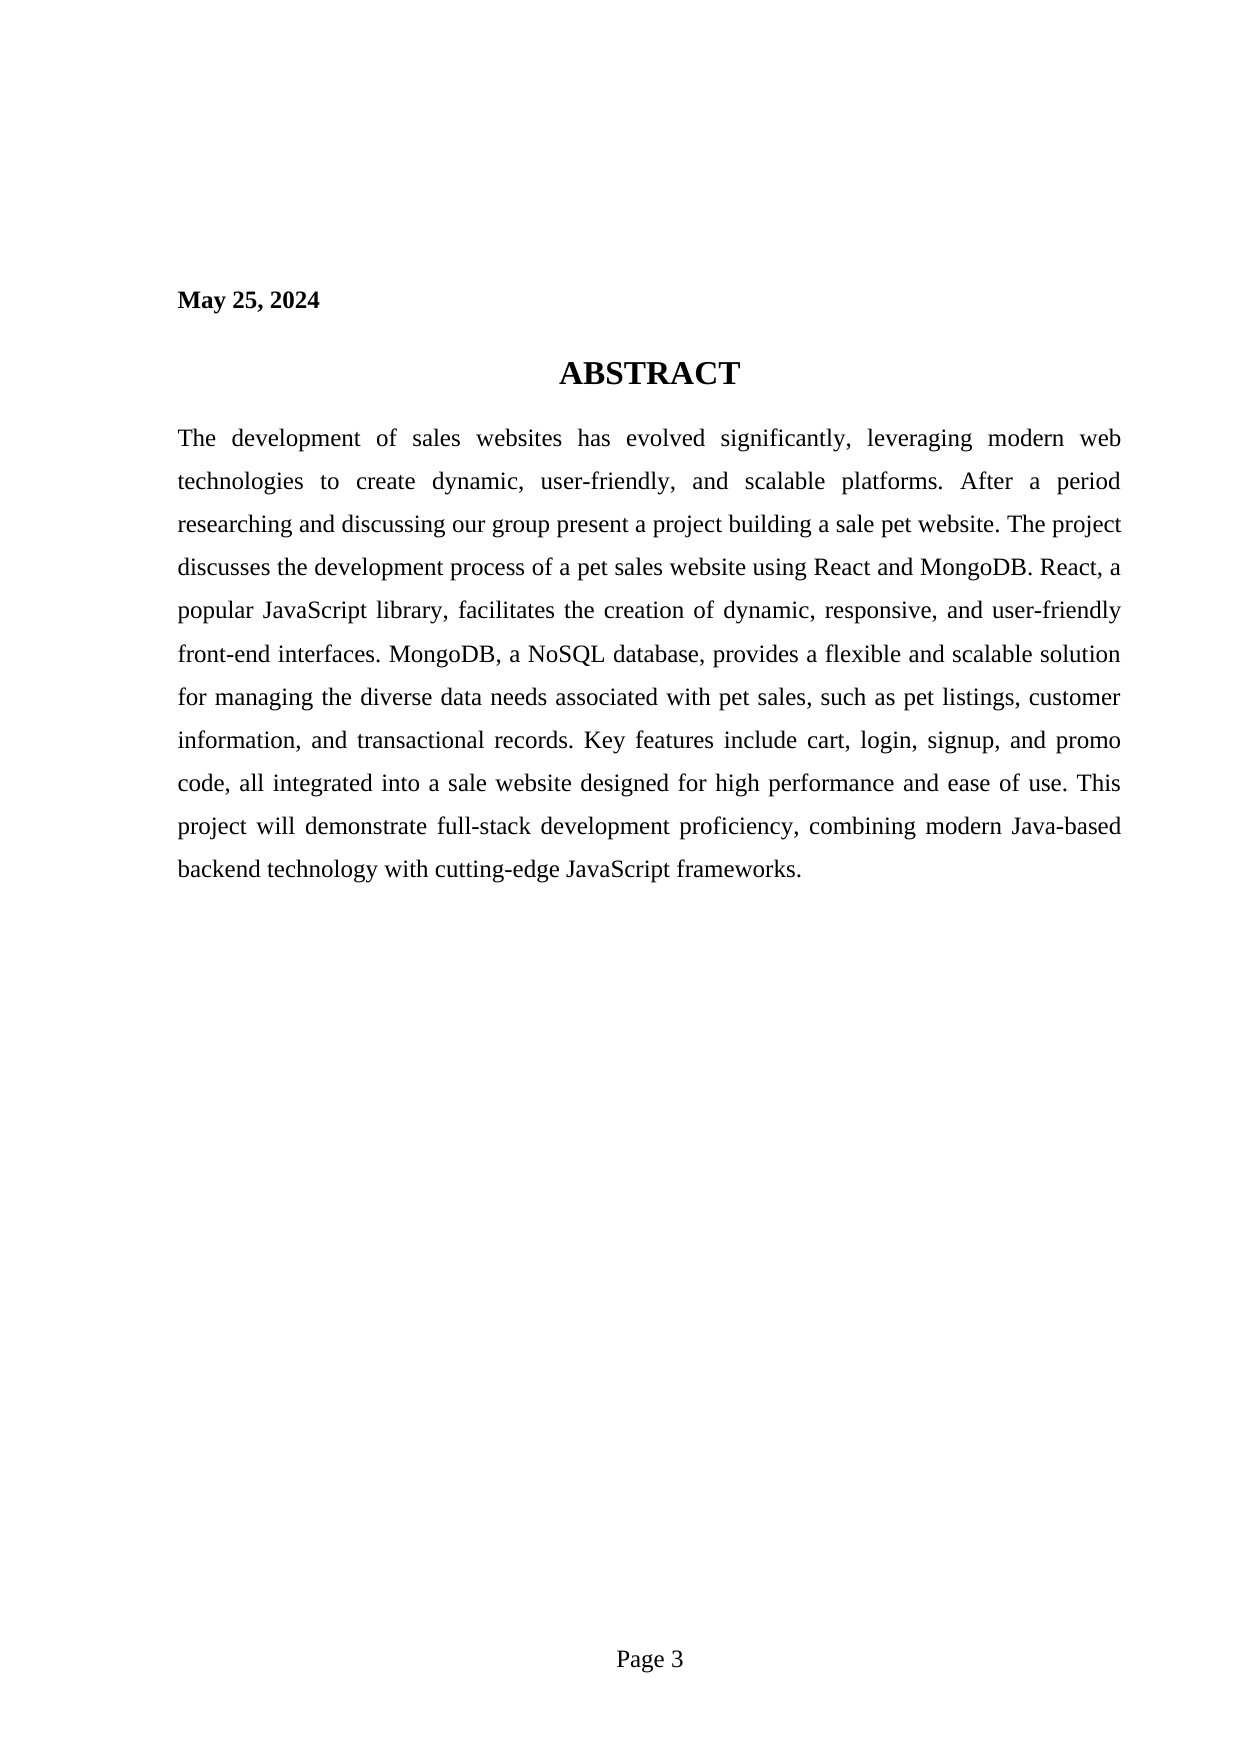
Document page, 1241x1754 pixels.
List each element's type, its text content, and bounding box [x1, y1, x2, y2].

text May 25, 2024 [177, 285, 1122, 314]
text The development of sales websites has evolved significantly, leveraging modern web technologies to create dynamic, user-friendly, and scalable platforms. After a period researching and discussing our group present a project building a sale pet website. The project discusses the development process of a pet sales website using React and MongoDB. React, a popular JavaScript library, facilitates the creation of dynamic, responsive, and user-friendly front-end interfaces. MongoDB, a NoSQL database, provides a flexible and scalable solution for managing the diverse data needs associated with pet sales, such as pet listings, customer information, and transactional records. Key features include cart, login, signup, and promo code, all integrated into a sale website designed for high performance and ease of use. This project will demonstrate full-stack development proficiency, combining modern Java-based backend technology with cutting-edge JavaScript frameworks. [177, 423, 1122, 883]
subtitle ABSTRACT [177, 353, 1122, 391]
